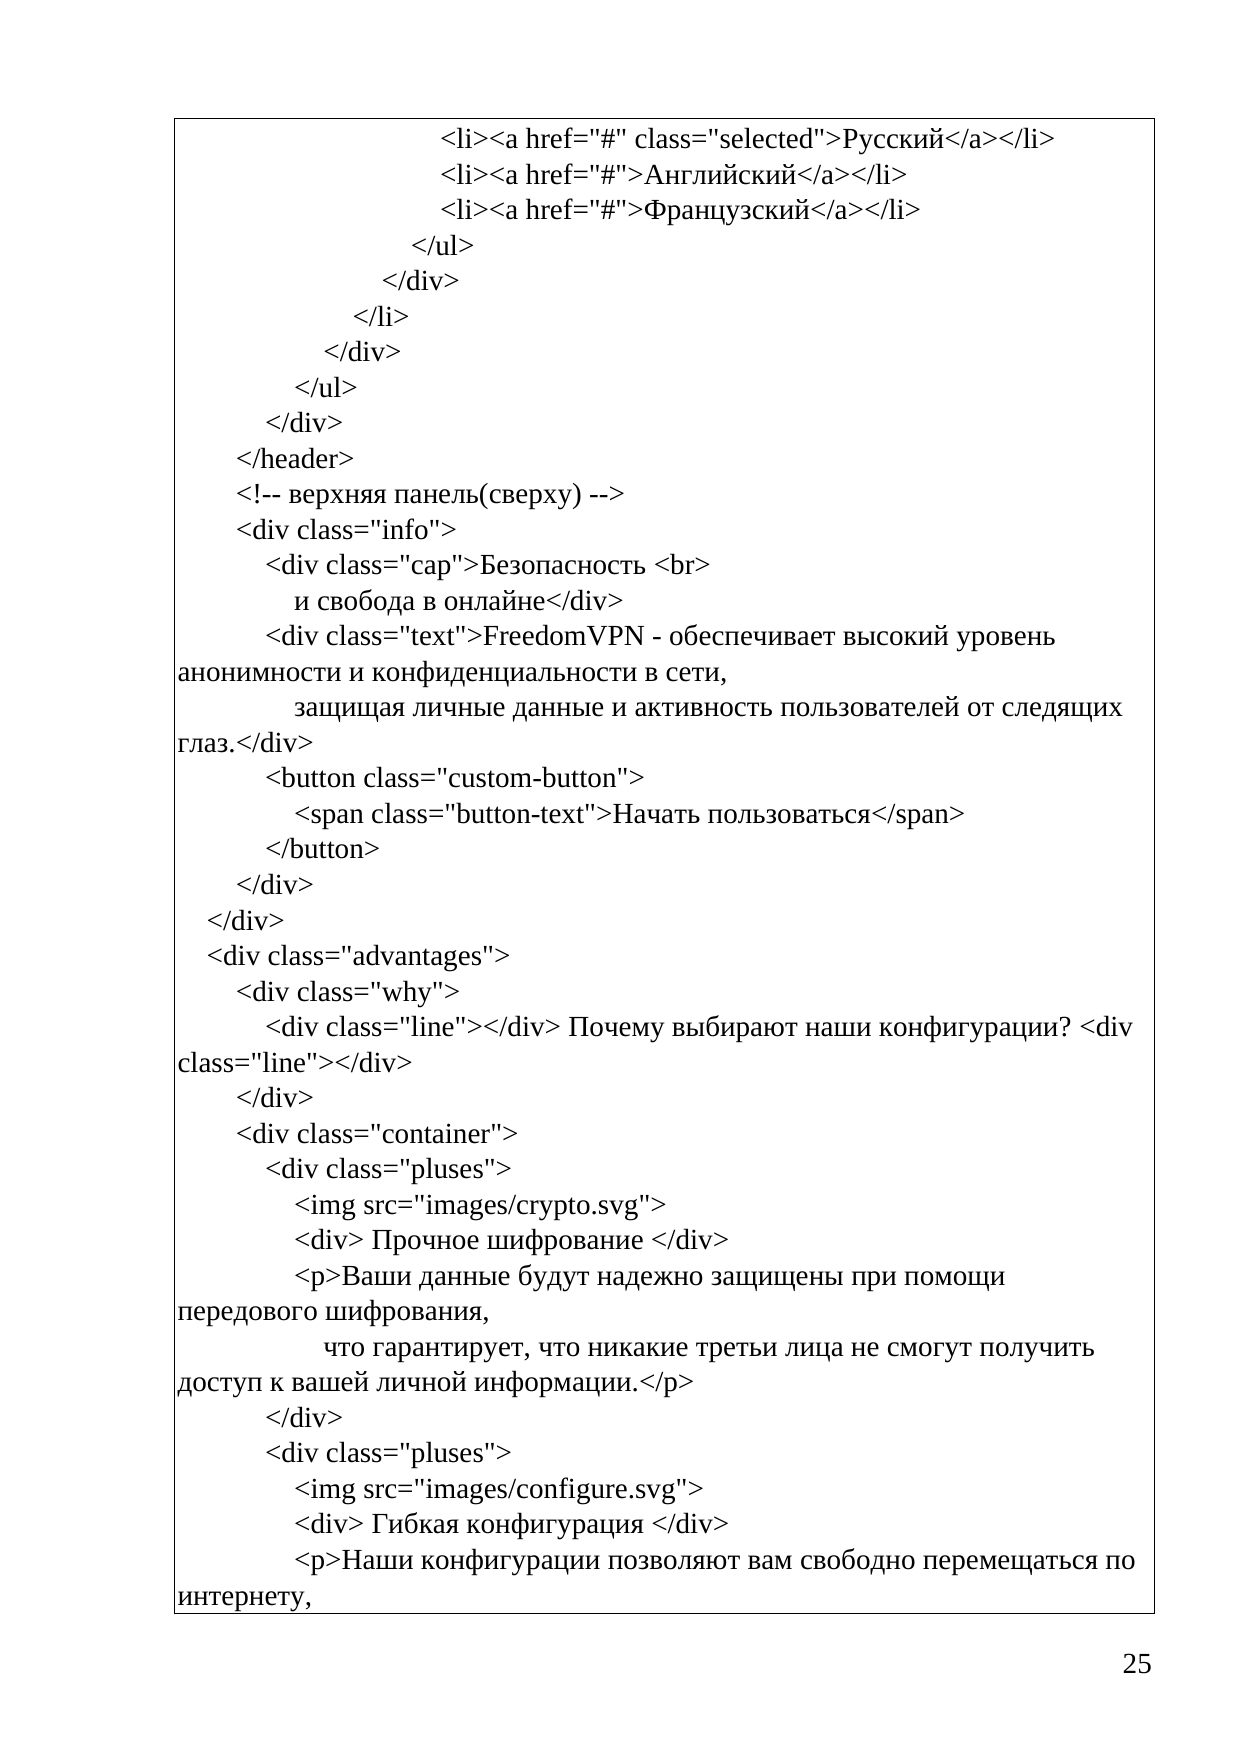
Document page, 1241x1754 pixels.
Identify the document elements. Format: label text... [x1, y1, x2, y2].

text <div class="info"> [175, 509, 1154, 544]
text <img src="images/crypto.svg"> [175, 1184, 1154, 1219]
text <li><a href="#">Английский</a></li> [175, 154, 1154, 189]
text </div> [175, 402, 1154, 438]
text <button class="custom-button"> [175, 757, 1154, 793]
text <div class="text">FreedomVPN - обеспечивает высокий уровень анонимности и конфиденциальности в сети, [175, 615, 1154, 686]
text <p>Ваши данные будут надежно защищены при помощи передового шифрования, [175, 1255, 1154, 1326]
text </div> [175, 1397, 1154, 1432]
text <div> Гибкая конфигурация </div> [175, 1503, 1154, 1539]
text </ul> [175, 367, 1154, 402]
text </header> [175, 438, 1154, 473]
text </div> [175, 260, 1154, 296]
text <span class="button-text">Начать пользоваться</span> [175, 793, 1154, 828]
text <li><a href="#">Французский</a></li> [175, 189, 1154, 225]
text </div> [175, 864, 1154, 899]
text </ul> [175, 225, 1154, 260]
text <li><a href="#" class="selected">Русский</a></li> [175, 119, 1154, 154]
text </div> [175, 1077, 1154, 1113]
text <div class="container"> [175, 1113, 1154, 1148]
text <div class="advantages"> [175, 935, 1154, 971]
text и свобода в онлайне</div> [175, 580, 1154, 615]
text <div> Прочное шифрование </div> [175, 1219, 1154, 1255]
text <div class="pluses"> [175, 1432, 1154, 1468]
text </div> [175, 331, 1154, 367]
text </li> [175, 296, 1154, 331]
text </div> [175, 899, 1154, 935]
text <div class="cap">Безопасность <br> [175, 544, 1154, 580]
text <div class="line"></div> Почему выбирают наши конфигурации? <div class="line"></div> [175, 1006, 1154, 1077]
text защищая личные данные и активность пользователей от следящих глаз.</div> [175, 686, 1154, 757]
text <div class="why"> [175, 971, 1154, 1006]
text что гарантирует, что никакие третьи лица не смогут получить доступ к вашей личной информации.</p> [175, 1326, 1154, 1397]
text <p>Наши конфигурации позволяют вам свободно перемещаться по интернету, [175, 1539, 1154, 1613]
text </button> [175, 828, 1154, 864]
text <img src="images/configure.svg"> [175, 1468, 1154, 1503]
text <div class="pluses"> [175, 1148, 1154, 1184]
text <!-- верхняя панель(сверху) --> [175, 473, 1154, 509]
